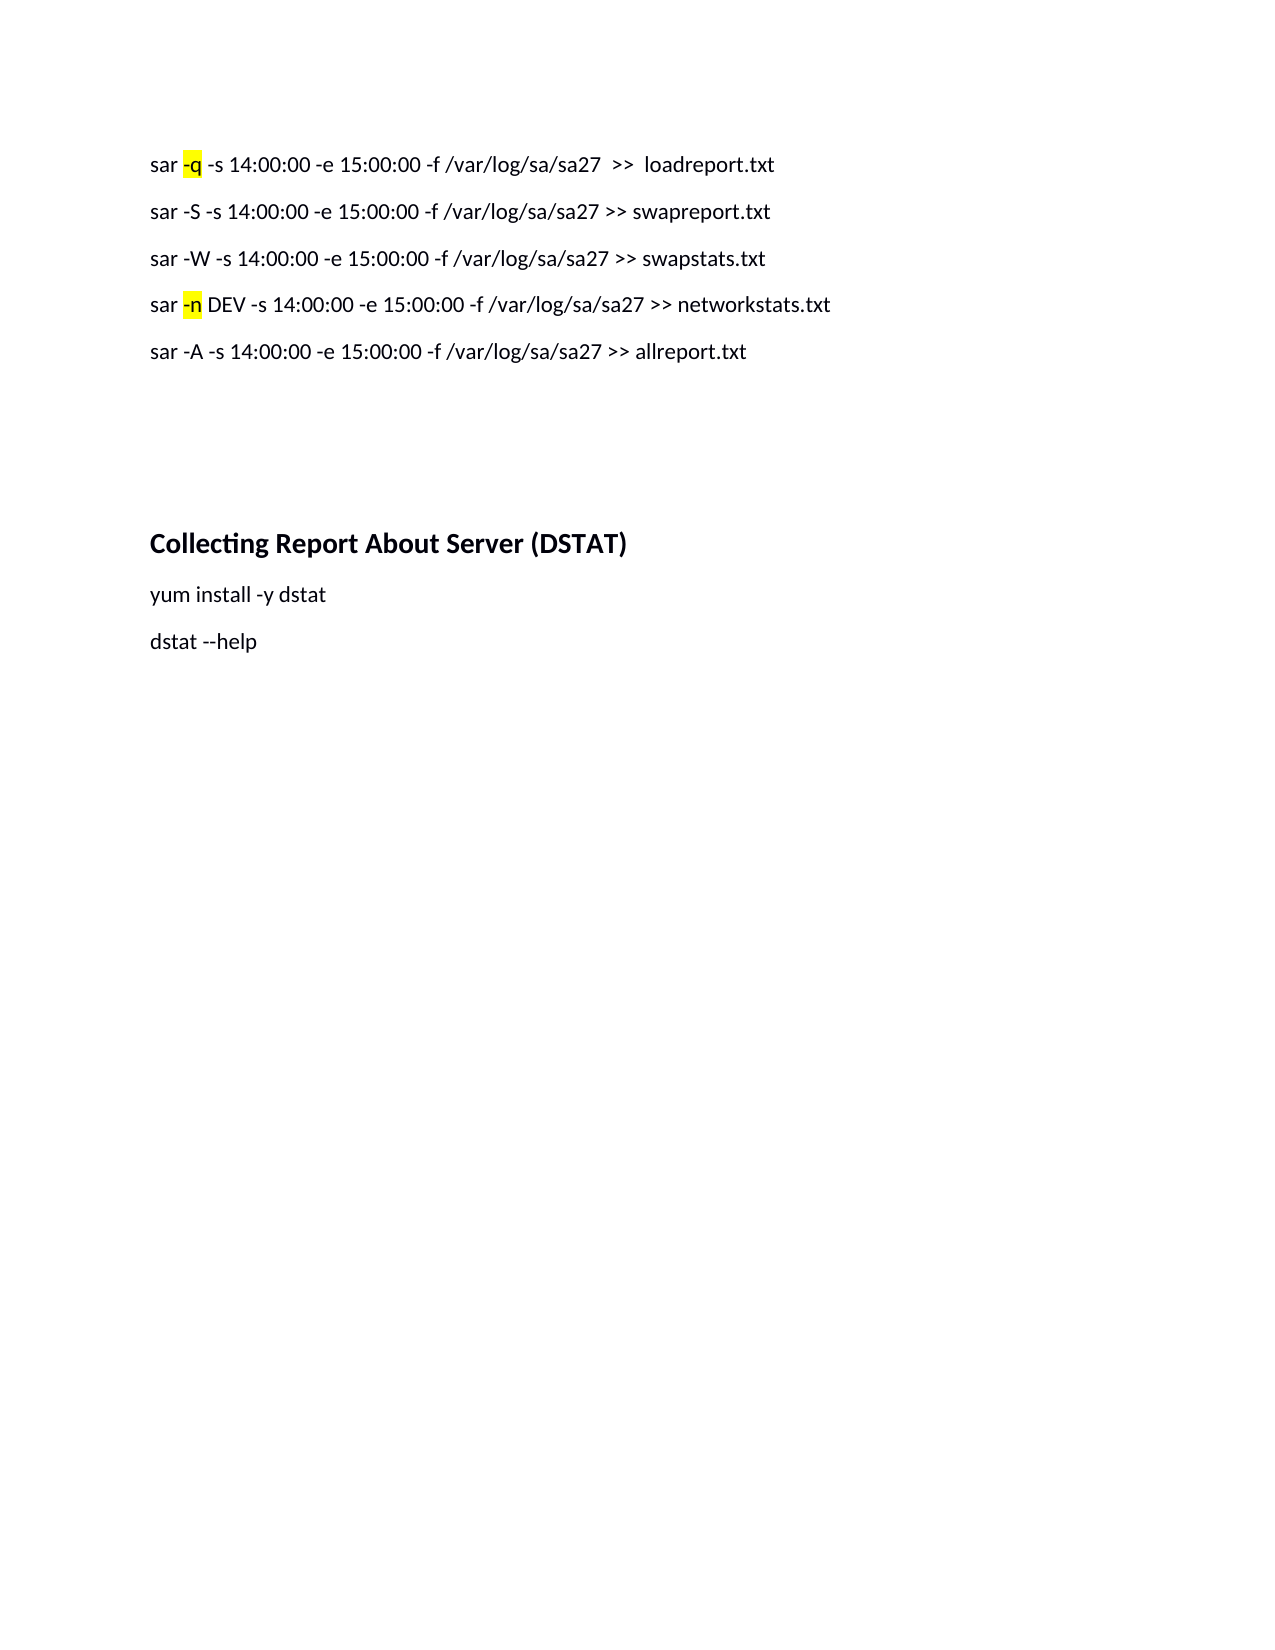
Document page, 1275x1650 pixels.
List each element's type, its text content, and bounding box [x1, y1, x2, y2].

text dstat --help [150, 627, 1125, 655]
text yum install -y dstat [150, 580, 1125, 608]
text sar -S -s 14:00:00 -e 15:00:00 -f /var/log/sa/sa27 >> swapreport.txt [150, 197, 1125, 225]
text sar -n DEV -s 14:00:00 -e 15:00:00 -f /var/log/sa/sa27 >> networkstats.txt [202, 291, 1125, 319]
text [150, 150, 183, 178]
text sar -q -s 14:00:00 -e 15:00:00 -f /var/log/sa/sa27 >> loadreport.txt [202, 150, 1125, 178]
text sar -W -s 14:00:00 -e 15:00:00 -f /var/log/sa/sa27 >> swapstats.txt [150, 244, 1125, 272]
text Collecting Report About Server (DSTAT) [150, 525, 1125, 561]
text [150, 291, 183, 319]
text sar -A -s 14:00:00 -e 15:00:00 -f /var/log/sa/sa27 >> allreport.txt [150, 337, 1125, 366]
